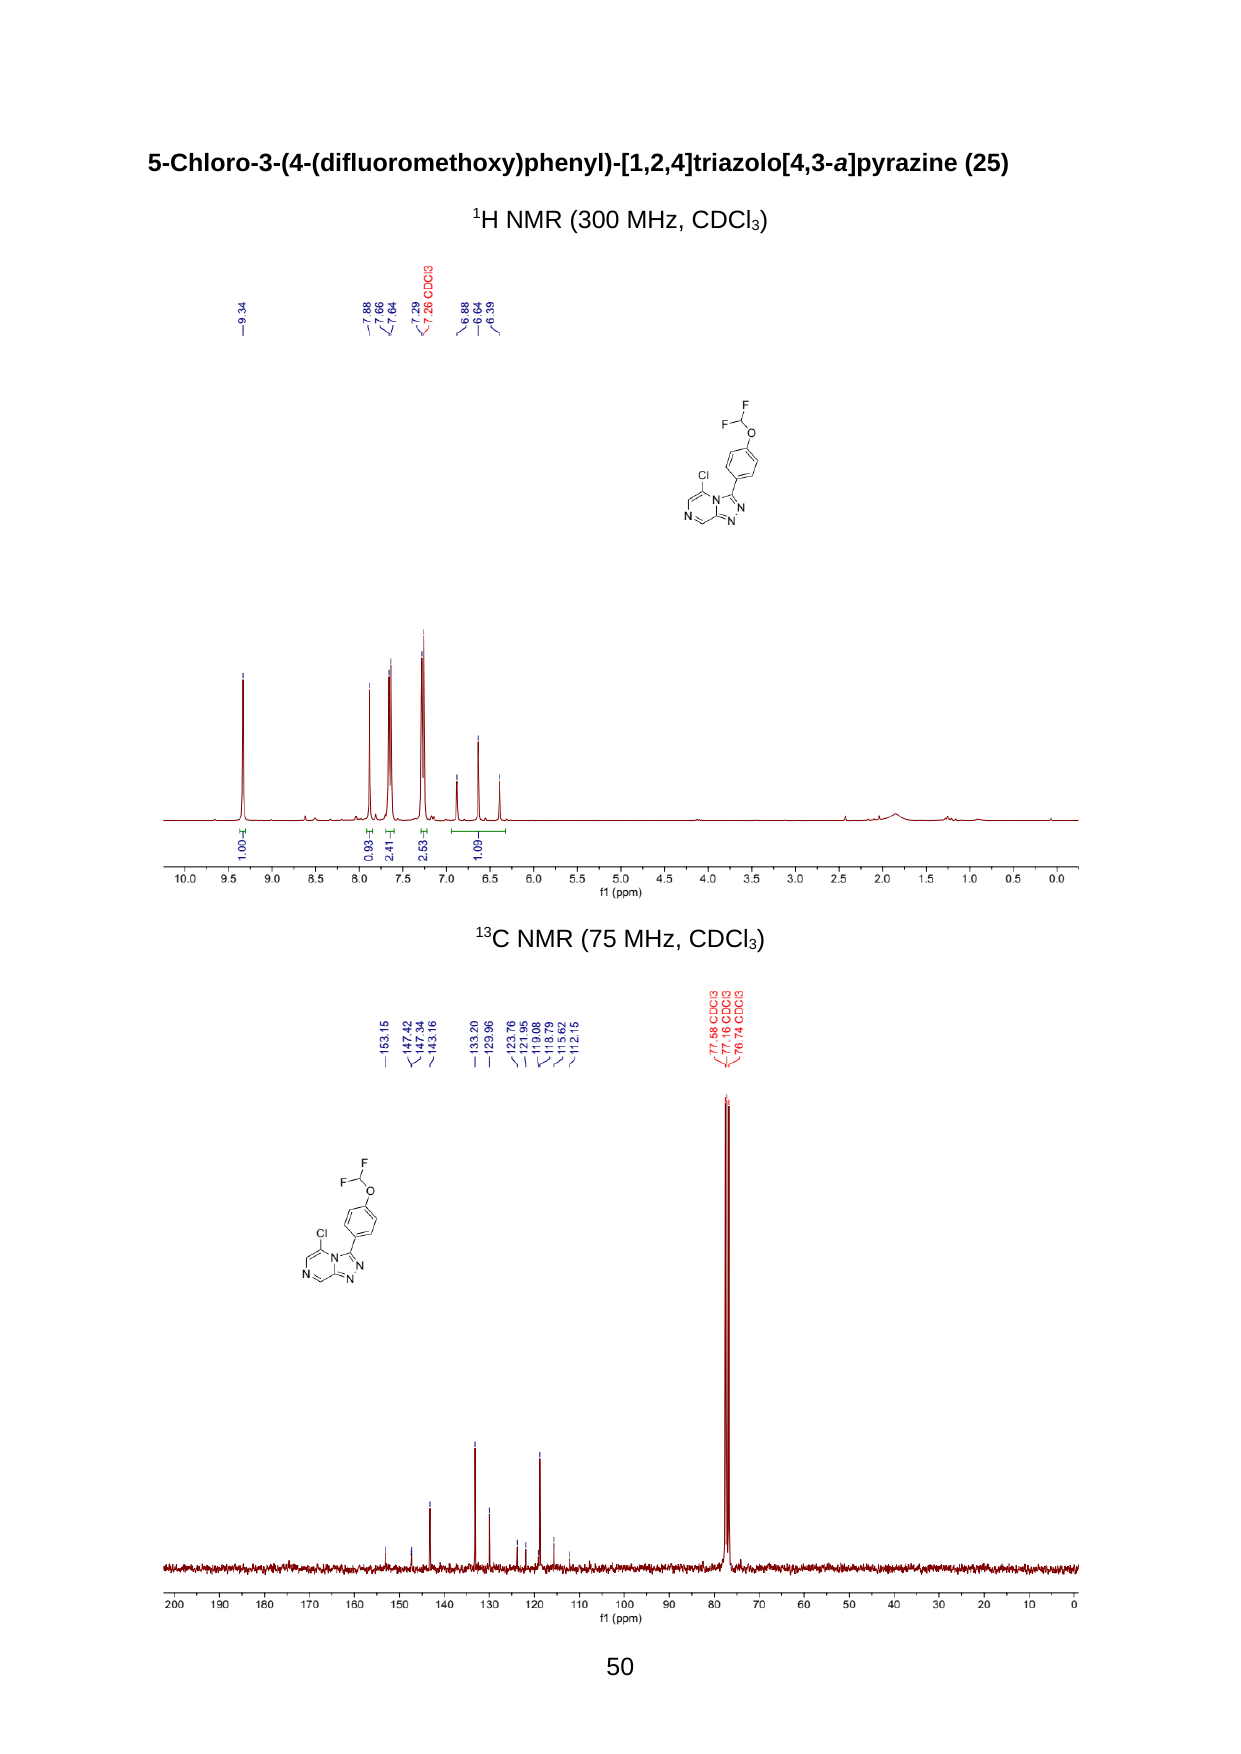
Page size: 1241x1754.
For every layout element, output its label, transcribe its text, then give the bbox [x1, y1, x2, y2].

text 1H NMR (300 MHz, CDCl3) [148, 205, 1093, 234]
text 5-Chloro-3-(4-(difluoromethoxy)phenyl)-[1,2,4]triazolo[4,3-a]pyrazine (25) [148, 148, 1093, 176]
text 13C NMR (75 MHz, CDCl3) [148, 924, 1093, 953]
